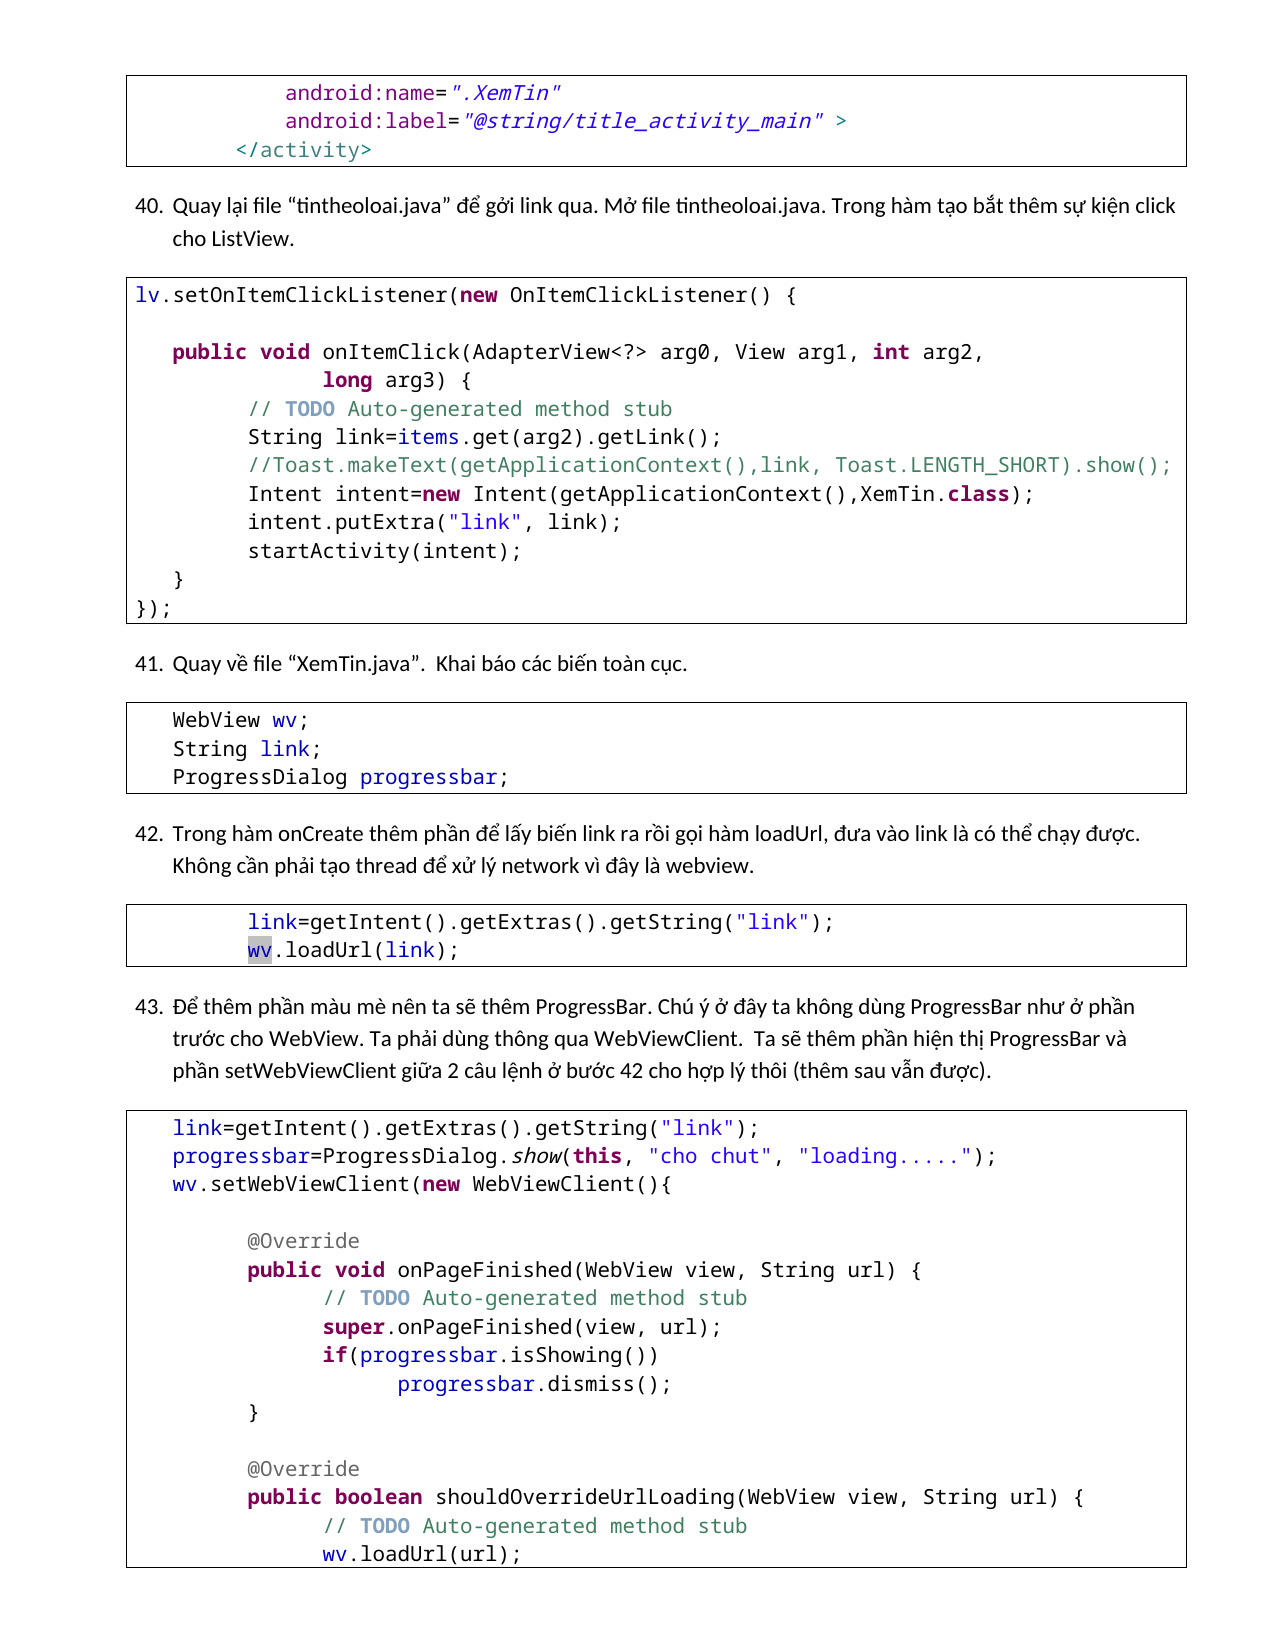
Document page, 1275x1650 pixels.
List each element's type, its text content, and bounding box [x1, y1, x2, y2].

text intent.putExtra("link", link); [127, 504, 1186, 533]
text long arg3) { [127, 362, 1186, 391]
text progressbar=ProgressDialog.show(this, "cho chut", "loading....."); [127, 1138, 1186, 1166]
text String link; [127, 731, 1186, 759]
text lv.setOnItemClickListener(new OnItemClickListener() { [127, 278, 1186, 308]
text </activity> [127, 132, 1186, 166]
text ProgressDialog progressbar; [127, 759, 1186, 793]
text public void onItemClick(AdapterView<?> arg0, View arg1, int arg2, [127, 334, 1186, 362]
text startActivity(intent); [127, 533, 1186, 561]
text super.onPageFinished(view, url); [127, 1309, 1186, 1337]
text String link=items.get(arg2).getLink(); [127, 419, 1186, 447]
text Intent intent=new Intent(getApplicationContext(),XemTin.class); [127, 476, 1186, 504]
text if(progressbar.isShowing()) [127, 1337, 1186, 1366]
text progressbar.dismiss(); [127, 1366, 1186, 1394]
text @Override [127, 1451, 1186, 1479]
text wv.setWebViewClient(new WebViewClient(){ [127, 1166, 1186, 1198]
text } [127, 561, 1186, 589]
list Quay lại file “tintheoloai.java” để gởi link qua. Mở file tintheoloai.java. Trong hàm tạo bắt thêm sự kiện click cho ListView. [135, 192, 1177, 252]
text android:name=".XemTin" [127, 76, 1186, 103]
text android:label="@string/title_activity_main" > [127, 103, 1186, 132]
text // TODO Auto-generated method stub [127, 1508, 1186, 1536]
list Quay về file “XemTin.java”. Khai báo các biến toàn cục. [135, 649, 1177, 677]
text }); [127, 589, 1186, 623]
text // TODO Auto-generated method stub [127, 391, 1186, 419]
text } [127, 1394, 1186, 1426]
text wv.loadUrl(url); [127, 1536, 1186, 1567]
text // TODO Auto-generated method stub [127, 1280, 1186, 1309]
text link=getIntent().getExtras().getString("link"); [127, 1111, 1186, 1138]
list Để thêm phần màu mè nên ta sẽ thêm ProgressBar. Chú ý ở đây ta không dùng ProgressBar như ở phần trước cho WebView. Ta phải dùng thông qua WebViewClient. Ta sẽ thêm phần hiện thị ProgressBar và phần setWebViewClient giữa 2 câu lệnh ở bước 42 cho hợp lý thôi (thêm sau vẫn được). [135, 992, 1177, 1084]
list Trong hàm onCreate thêm phần để lấy biến link ra rồi gọi hàm loadUrl, đưa vào link là có thể chạy được. Không cần phải tạo thread để xử lý network vì đây là webview. [135, 819, 1177, 879]
text wv.loadUrl(link); [127, 932, 1186, 966]
text @Override [127, 1223, 1186, 1252]
text link=getIntent().getExtras().getString("link"); [127, 905, 1186, 932]
text WebView wv; [127, 703, 1186, 731]
text public void onPageFinished(WebView view, String url) { [127, 1252, 1186, 1280]
text //Toast.makeText(getApplicationContext(),link, Toast.LENGTH_SHORT).show(); [127, 447, 1186, 476]
text public boolean shouldOverrideUrlLoading(WebView view, String url) { [127, 1479, 1186, 1508]
